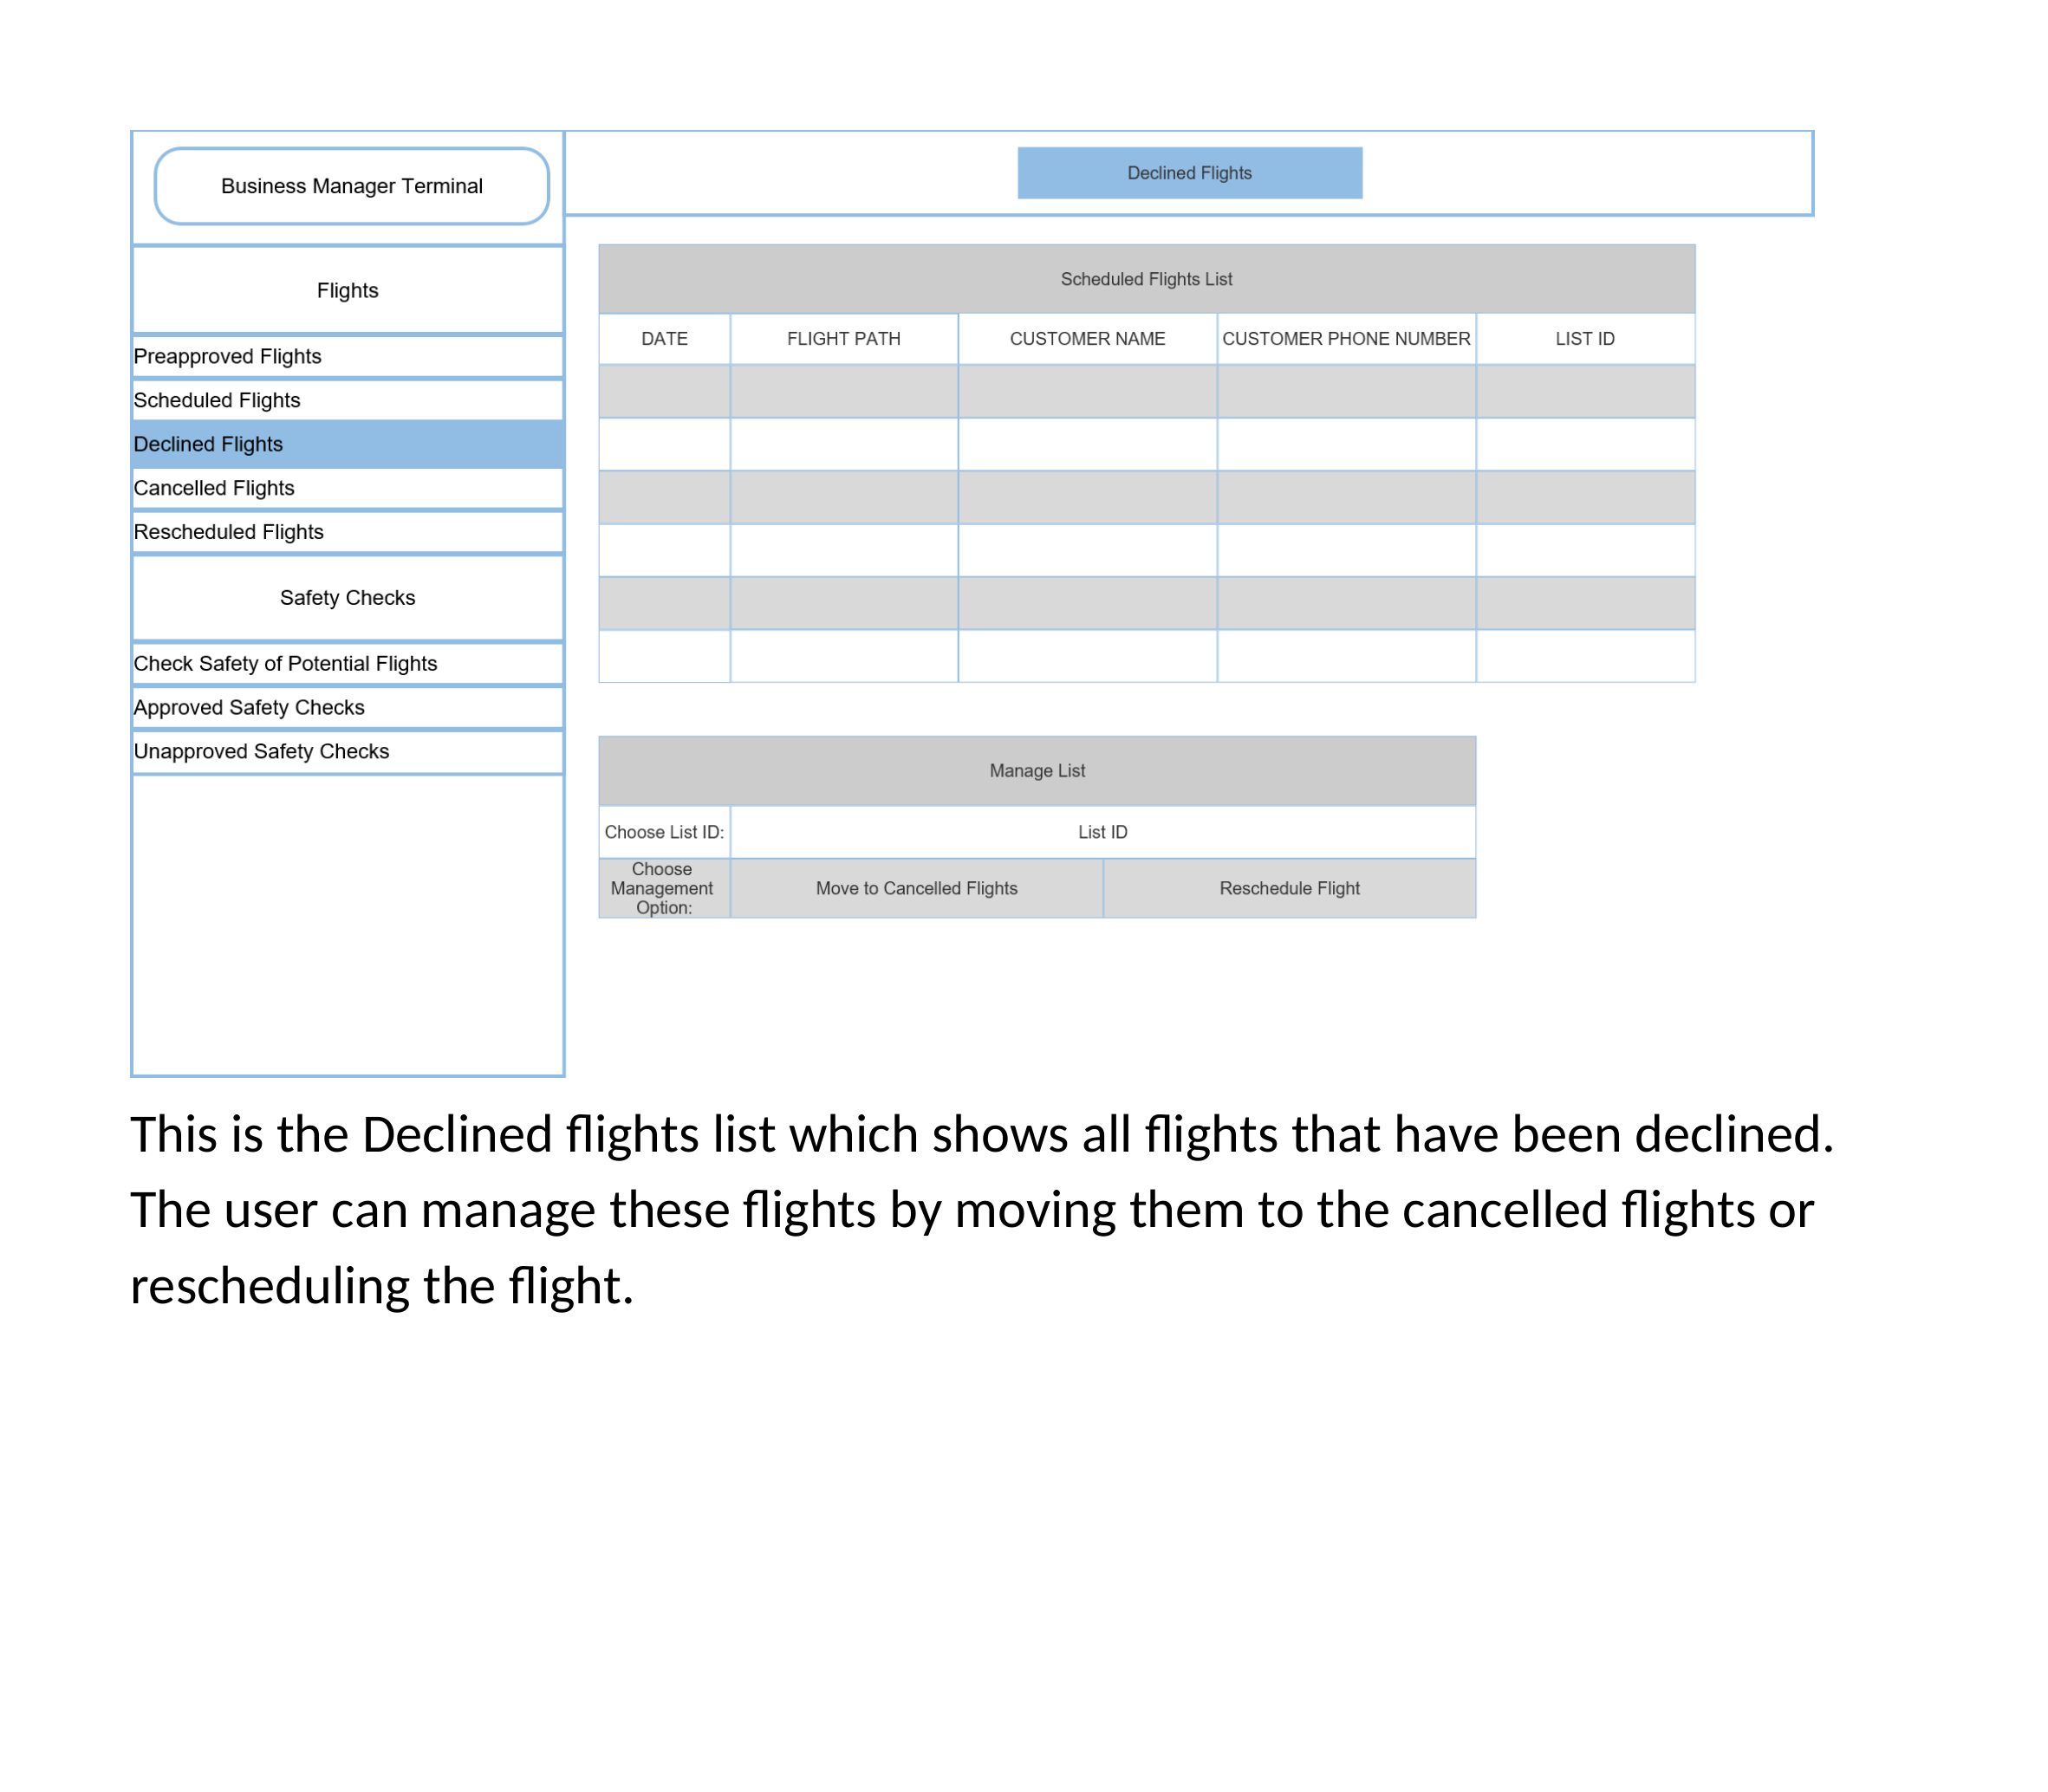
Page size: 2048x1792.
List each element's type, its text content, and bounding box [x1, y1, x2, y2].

text This is the Declined flights list which shows all flights that have been declined. The user can manage these flights by moving them to the cancelled flights or rescheduling the flight. [130, 1099, 1917, 1317]
picture [130, 130, 1815, 1078]
